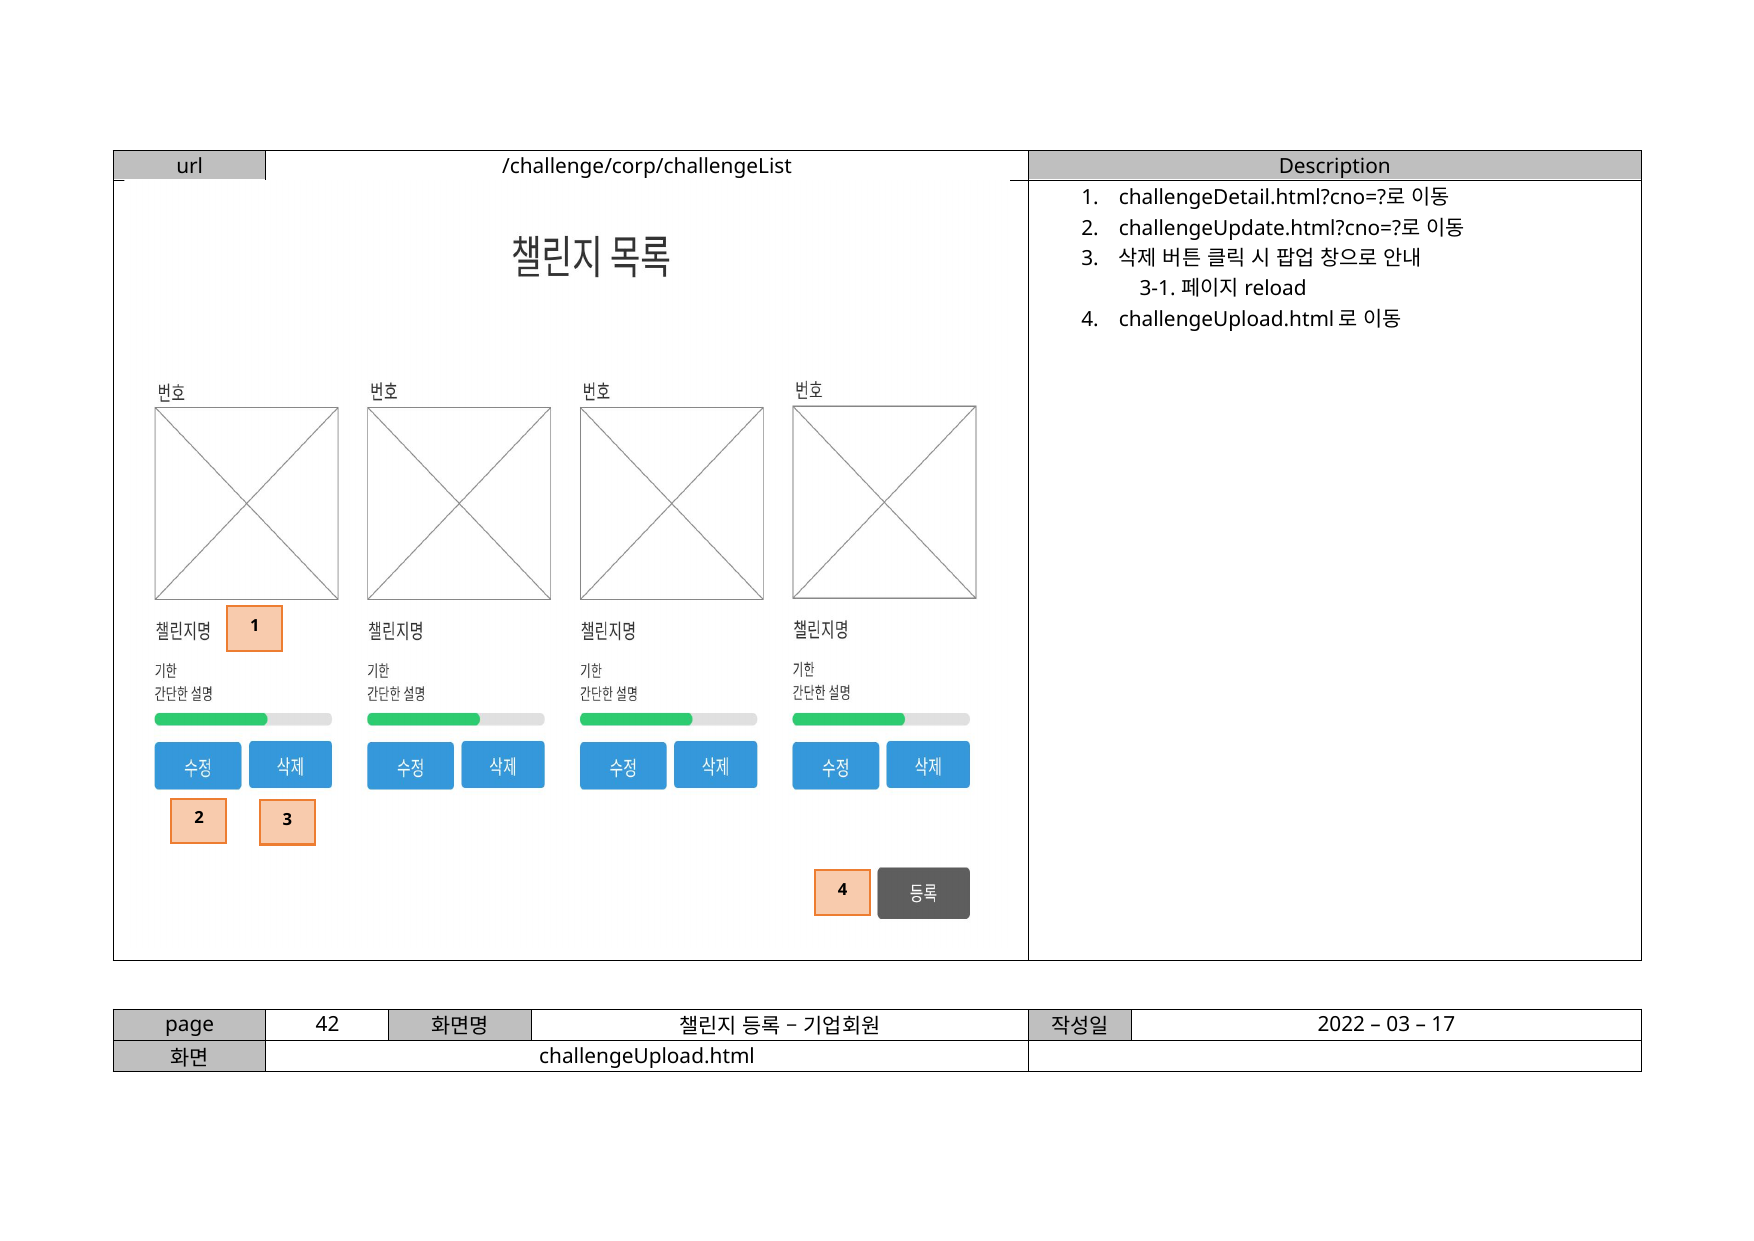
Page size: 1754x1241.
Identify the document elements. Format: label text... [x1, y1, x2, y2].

table_header 챌린지 등록 – 기업회원 [532, 1010, 1028, 1040]
table_cell [114, 181, 1028, 960]
table_header 작성일 [1029, 1010, 1131, 1040]
table_header 2022 – 03 – 17 [1132, 1010, 1641, 1040]
table_cell Description [1029, 151, 1641, 179]
table_cell url [114, 151, 265, 179]
table_cell /challenge/corp/challengeList [266, 151, 1028, 179]
picture [124, 180, 1010, 948]
table_cell [1029, 1041, 1641, 1071]
table_cell challengeUpload.html [266, 1041, 1028, 1071]
table_header 42 [266, 1010, 388, 1040]
table_header page [114, 1010, 265, 1040]
table_cell challengeDetail.html?cno=?로 이동 challengeUpdate.html?cno=?로 이동 삭제 버튼 클릭 시 팝업 창으로 안내 3-1. 페이지 reload challengeUpload.html로 이동 [1029, 181, 1641, 960]
table_cell 화면 [114, 1041, 265, 1071]
table_header 화면명 [389, 1010, 531, 1040]
